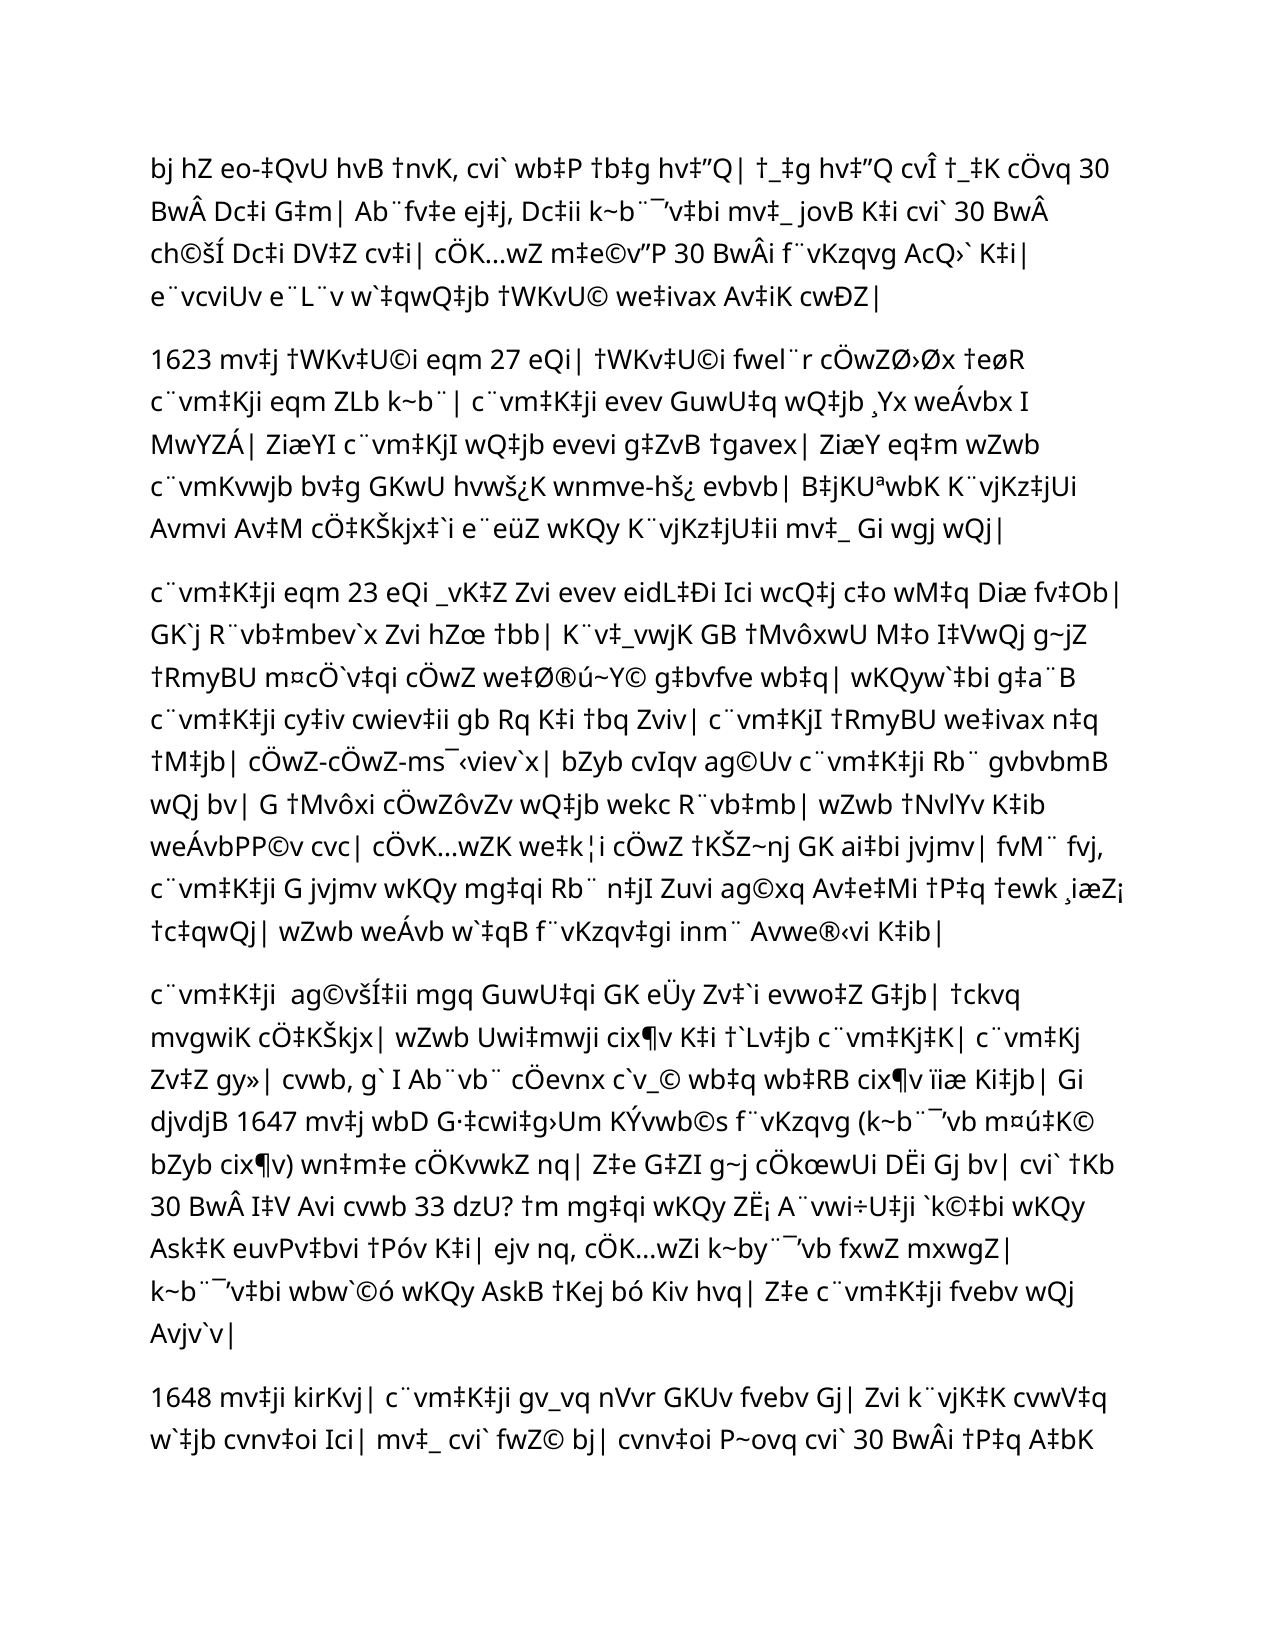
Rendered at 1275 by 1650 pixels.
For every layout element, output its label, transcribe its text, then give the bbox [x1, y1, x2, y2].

text 1623 mv‡j †WKv‡U©i eqm 27 eQi| †WKv‡U©i fwel¨r cÖwZØ›Øx †eøR c¨vm‡Kji eqm ZLb k~b¨| c¨vm‡K‡ji evev GuwU‡q wQ‡jb ¸Yx weÁvbx I MwYZÁ| ZiæYI c¨vm‡KjI wQ‡jb evevi g‡ZvB †gavex| ZiæY eq‡m wZwb c¨vmKvwjb bv‡g GKwU hvwš¿K wnmve-hš¿ evbvb| B‡jKUªwbK K¨vjKz‡jUi Avmvi Av‡M cÖ‡KŠkjx‡`i e¨eüZ wKQy K¨vjKz‡jU‡ii mv‡_ Gi wgj wQj| [150, 340, 1125, 547]
text c¨vm‡K‡ji eqm 23 eQi _vK‡Z Zvi evev eidL‡Ði Ici wcQ‡j c‡o wM‡q Diæ fv‡Ob| GK`j R¨vb‡mbev`x Zvi hZœ †bb| K¨v‡_vwjK GB †MvôxwU M‡o I‡VwQj g~jZ †RmyBU m¤cÖ`v‡qi cÖwZ we‡Ø®ú~Y© g‡bvfve wb‡q| wKQyw`‡bi g‡a¨B c¨vm‡K‡ji cy‡iv cwiev‡ii gb Rq K‡i †bq Zviv| c¨vm‡KjI †RmyBU we‡ivax n‡q †M‡jb| cÖwZ-cÖwZ-ms¯‹viev`x| bZyb cvIqv ag©Uv c¨vm‡K‡ji Rb¨ gvbvbmB wQj bv| G †Mvôxi cÖwZôvZv wQ‡jb wekc R¨vb‡mb| wZwb †NvlYv K‡ib weÁvbPP©v cvc| cÖvK…wZK we‡k¦i cÖwZ †KŠZ~nj GK ai‡bi jvjmv| fvM¨ fvj, c¨vm‡K‡ji G jvjmv wKQy mg‡qi Rb¨ n‡jI Zuvi ag©xq Av‡e‡Mi †P‡q †ewk ¸iæZ¡ †c‡qwQj| wZwb weÁvb w`‡qB f¨vKzqv‡gi inm¨ Avwe®‹vi K‡ib| [150, 573, 1125, 949]
text bj hZ eo-‡QvU hvB †nvK, cvi` wb‡P †b‡g hv‡”Q| †_‡g hv‡”Q cvÎ †_‡K cÖvq 30 BwÂ Dc‡i G‡m| Ab¨fv‡e ej‡j, Dc‡ii k~b¨¯’v‡bi mv‡_ jovB K‡i cvi` 30 BwÂ ch©šÍ Dc‡i DV‡Z cv‡i| cÖK…wZ m‡e©v”P 30 BwÂi f¨vKzqvg AcQ›` K‡i| e¨vcviUv e¨L¨v w`‡qwQ‡jb †WKvU© we‡ivax Av‡iK cwÐZ| [150, 150, 1125, 314]
text c¨vm‡K‡ji ag©všÍ‡ii mgq GuwU‡qi GK eÜy Zv‡`i evwo‡Z G‡jb| †ckvq mvgwiK cÖ‡KŠkjx| wZwb Uwi‡mwji cix¶v K‡i †`Lv‡jb c¨vm‡Kj‡K| c¨vm‡Kj Zv‡Z gy»| cvwb, g` I Ab¨vb¨ cÖevnx c`v_© wb‡q wb‡RB cix¶v ïiæ Ki‡jb| Gi djvdjB 1647 mv‡j wbD G·‡cwi‡g›Um KÝvwb©s f¨vKzqvg (k~b¨¯’vb m¤ú‡K© bZyb cix¶v) wn‡m‡e cÖKvwkZ nq| Z‡e G‡ZI g~j cÖkœwUi DËi Gj bv| cvi` †Kb 30 BwÂ I‡V Avi cvwb 33 dzU? †m mg‡qi wKQy ZË¡ A¨vwi÷U‡ji `k©‡bi wKQy Ask‡K euvPv‡bvi †Póv K‡i| ejv nq, cÖK…wZi k~by¨¯’vb fxwZ mxwgZ| k~b¨¯’v‡bi wbw`©ó wKQy AskB †Kej bó Kiv hvq| Z‡e c¨vm‡K‡ji fvebv wQj Avjv`v| [150, 976, 1125, 1352]
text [150, 1378, 1125, 1457]
